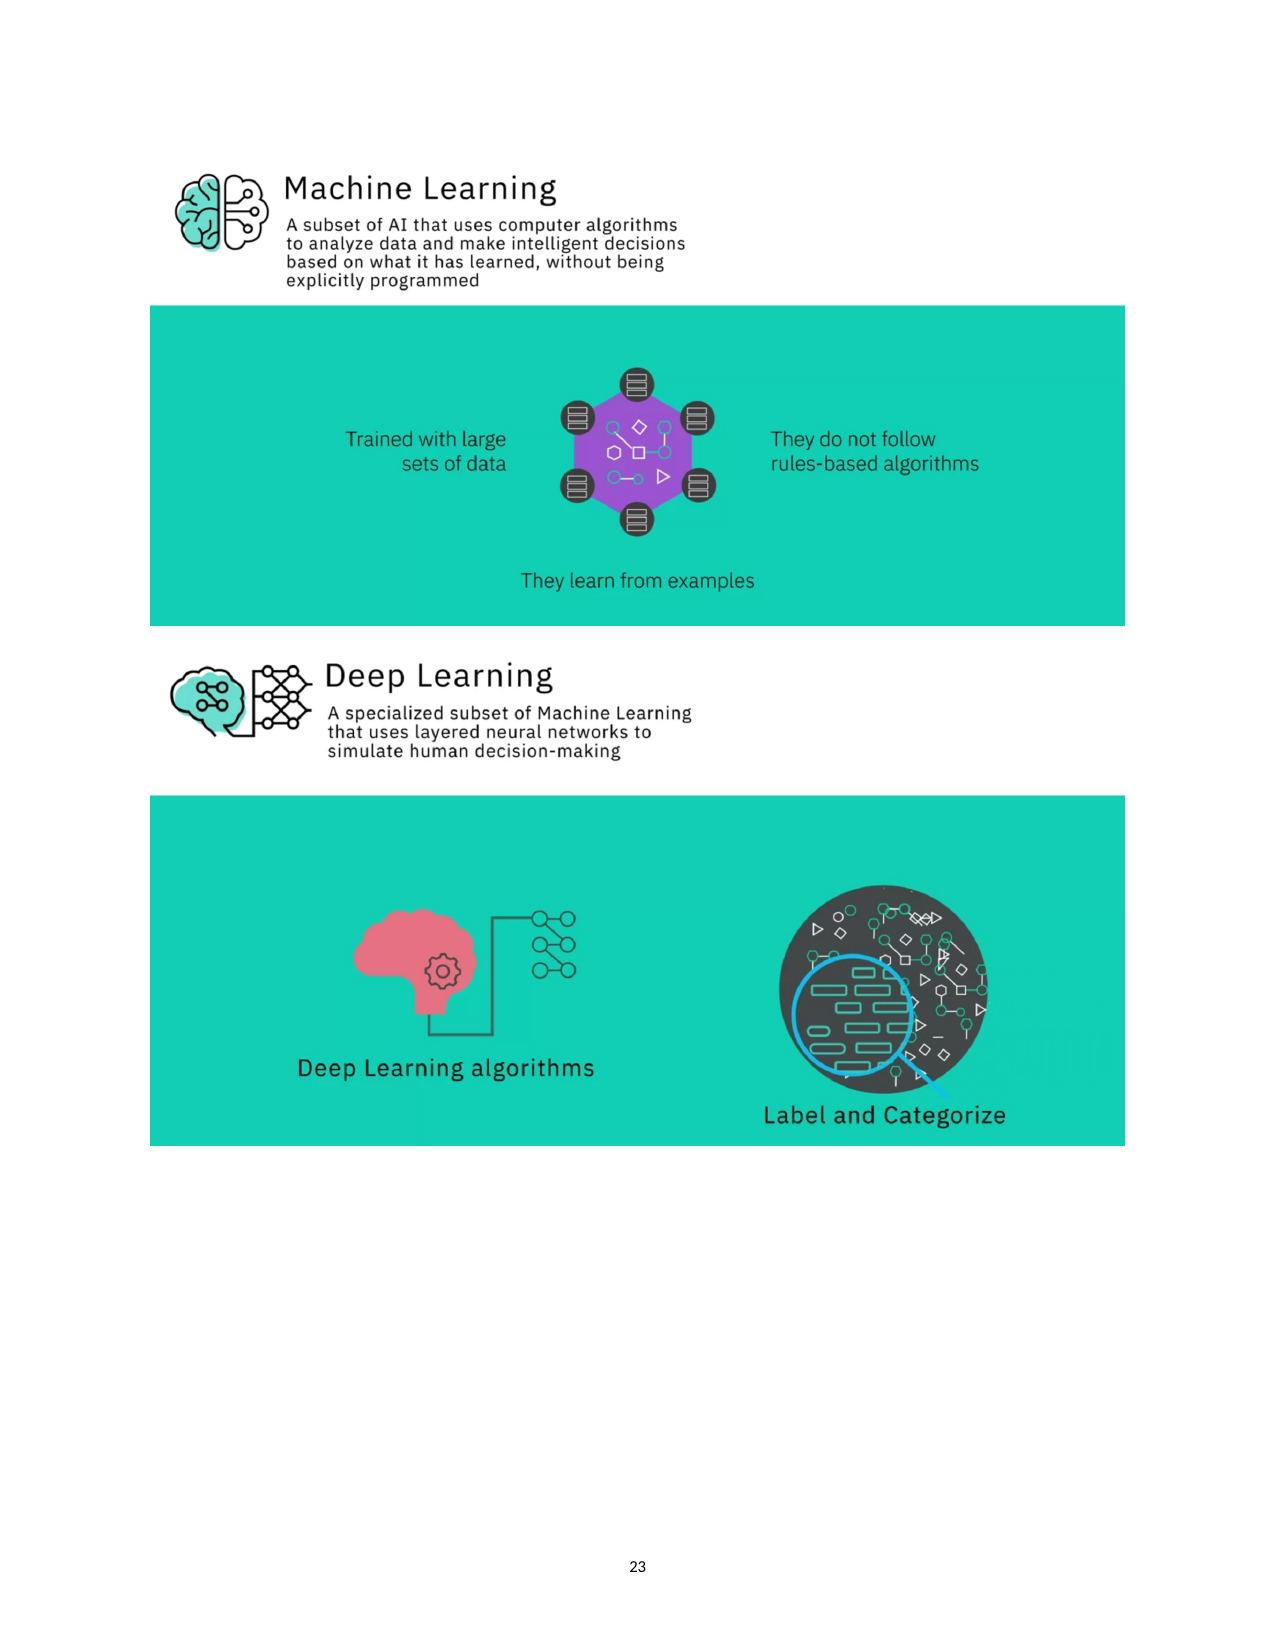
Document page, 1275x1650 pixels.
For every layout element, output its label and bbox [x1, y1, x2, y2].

picture [150, 644, 1125, 1146]
picture [150, 150, 1125, 626]
